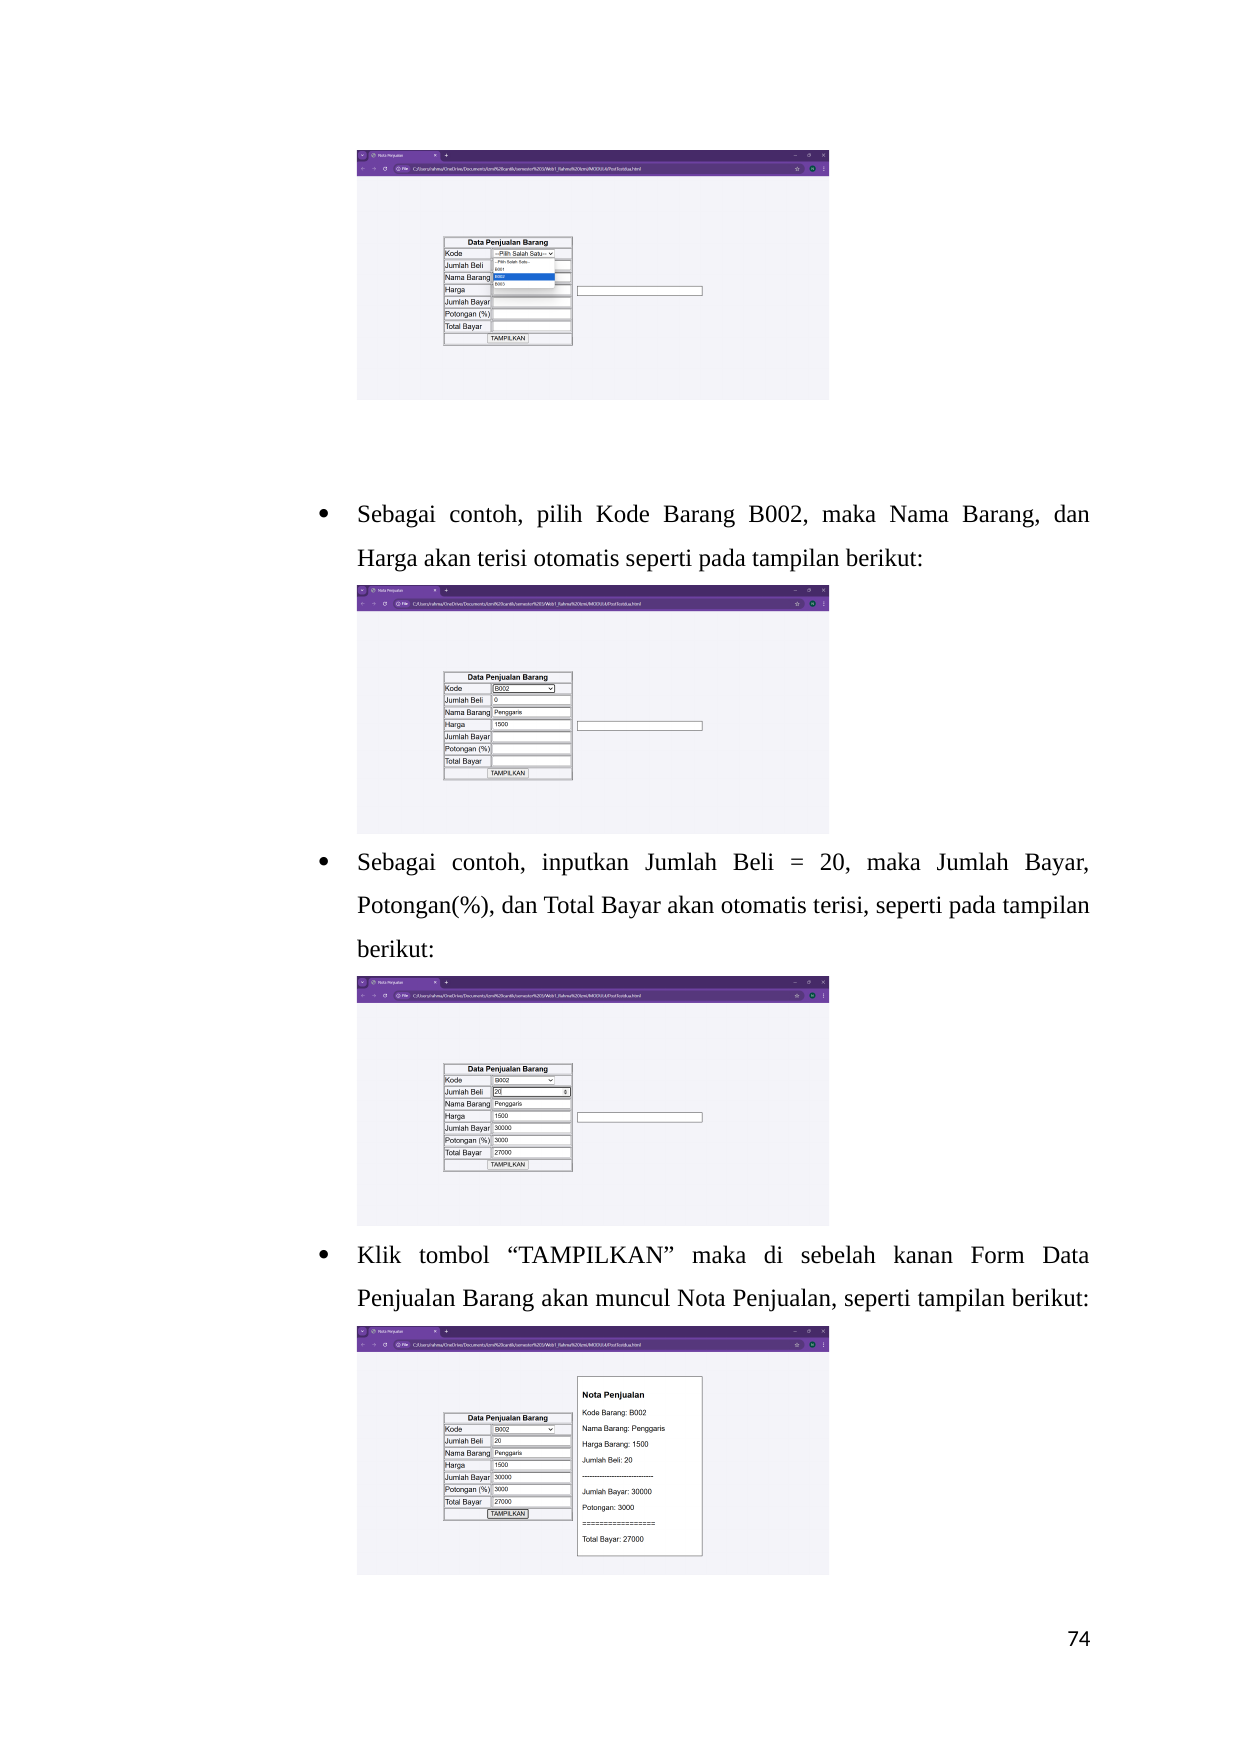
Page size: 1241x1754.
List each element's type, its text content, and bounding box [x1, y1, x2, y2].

picture [356, 150, 830, 400]
list Sebagai contoh, pilih Kode Barang B002, maka Nama Barang, dan Harga akan terisi otomatis seperti pada tampilan berikut: [319, 499, 1090, 571]
picture [356, 1326, 830, 1575]
picture [356, 976, 830, 1226]
list Sebagai contoh, inputkan Jumlah Beli = 20, maka Jumlah Bayar, Potongan(%), dan Total Bayar akan otomatis terisi, seperti pada tampilan berikut: [319, 847, 1090, 962]
picture [356, 585, 830, 834]
